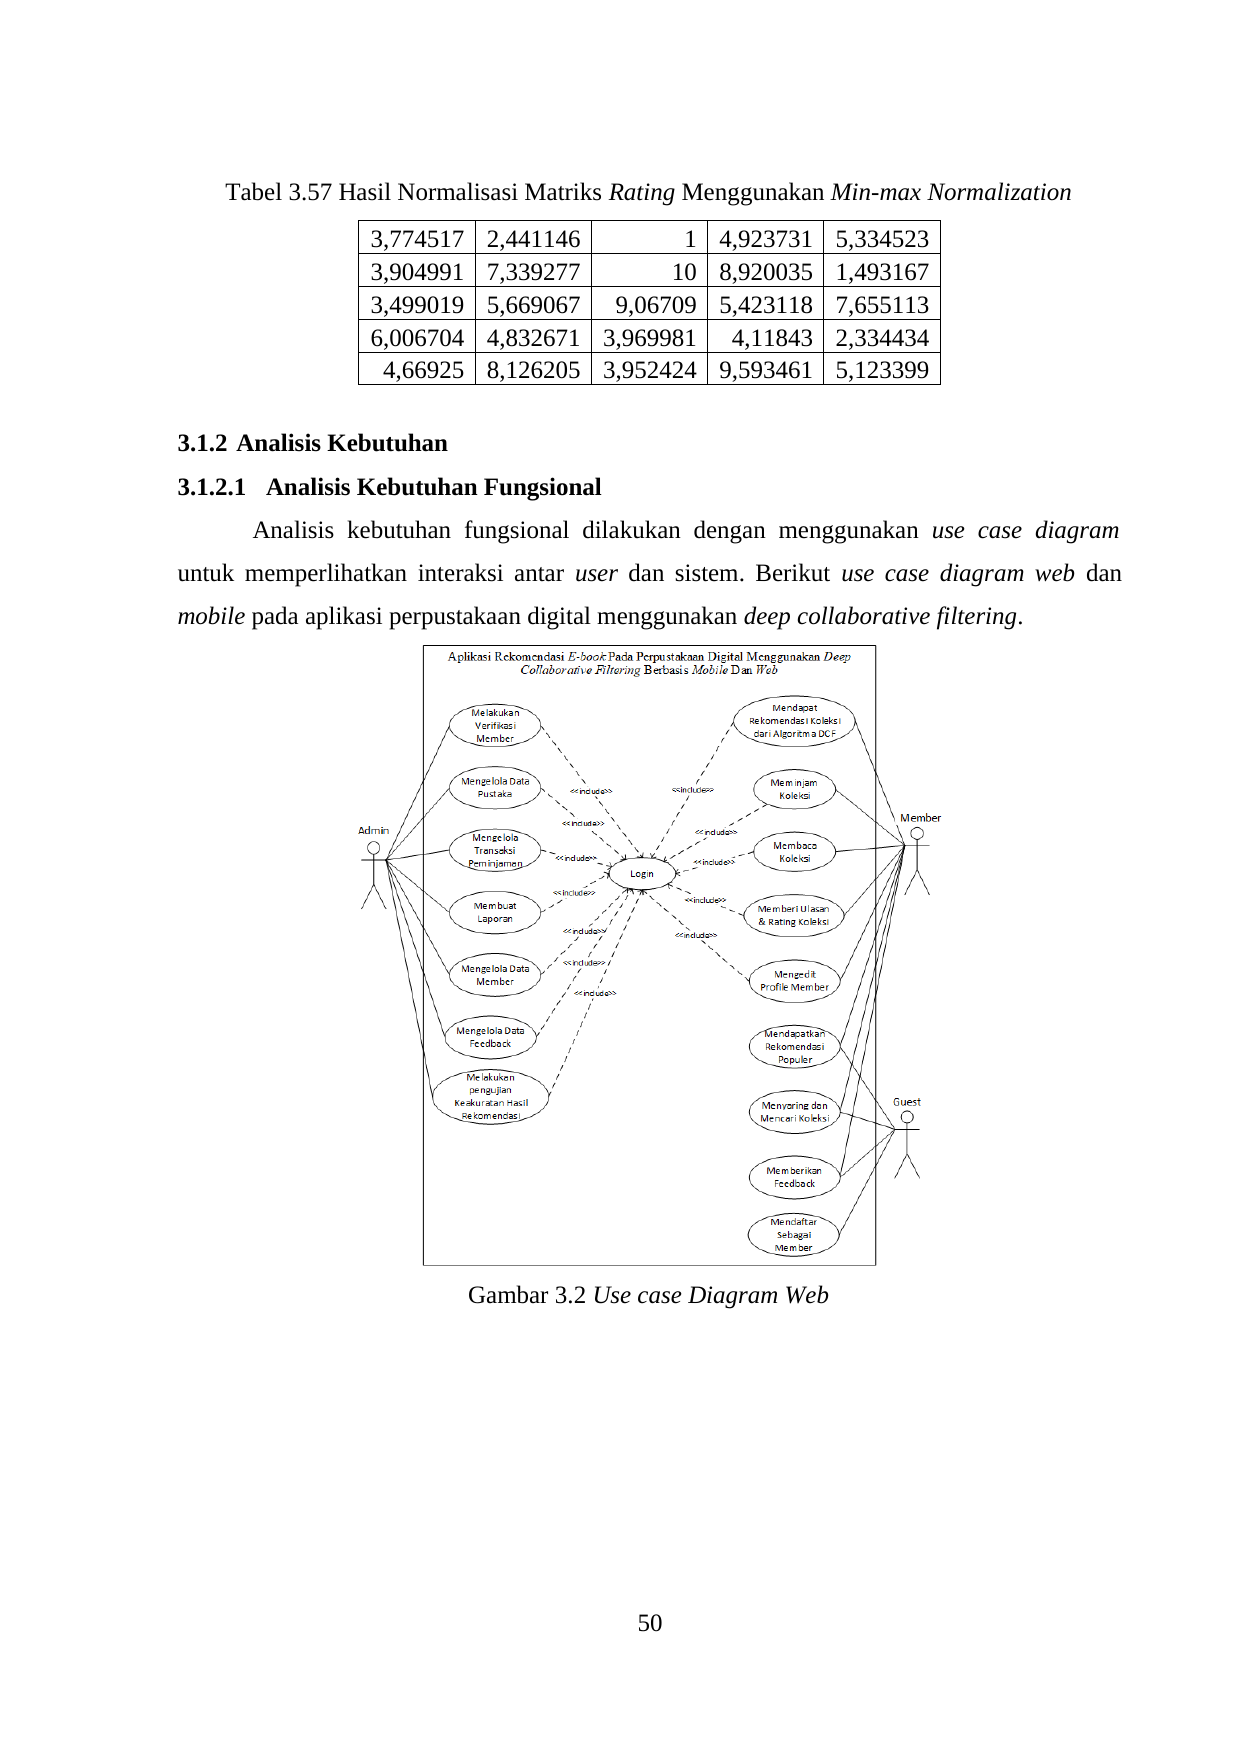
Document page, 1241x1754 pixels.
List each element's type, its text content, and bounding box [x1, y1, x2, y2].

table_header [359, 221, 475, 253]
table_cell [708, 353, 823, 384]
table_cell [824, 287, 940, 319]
picture [351, 644, 948, 1266]
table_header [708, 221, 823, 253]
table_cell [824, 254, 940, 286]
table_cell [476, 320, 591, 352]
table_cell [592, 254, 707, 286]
subtitle Analisis Kebutuhan [177, 428, 1122, 457]
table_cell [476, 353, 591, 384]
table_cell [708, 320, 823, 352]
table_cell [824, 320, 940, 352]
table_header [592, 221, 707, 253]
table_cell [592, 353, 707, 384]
text Analisis kebutuhan fungsional dilakukan dengan menggunakan use case diagram untuk memperlihatkan interaksi antar user dan sistem. Berikut use case diagram web dan mobile pada aplikasi perpustakaan digital menggunakan deep collaborative filtering. [177, 515, 1122, 630]
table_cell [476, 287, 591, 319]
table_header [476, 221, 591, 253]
subtitle Analisis Kebutuhan Fungsional [177, 472, 1122, 500]
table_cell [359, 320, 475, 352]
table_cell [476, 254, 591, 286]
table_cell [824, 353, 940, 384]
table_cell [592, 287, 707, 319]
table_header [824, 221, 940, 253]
text Tabel 3.57 Hasil Normalisasi Matriks Rating Menggunakan Min-max Normalization [177, 177, 1122, 206]
text Gambar 3.2 Use case Diagram Web [177, 1280, 1122, 1309]
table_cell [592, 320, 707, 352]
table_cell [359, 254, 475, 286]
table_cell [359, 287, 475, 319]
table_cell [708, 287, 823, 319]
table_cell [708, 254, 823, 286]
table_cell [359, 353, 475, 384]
